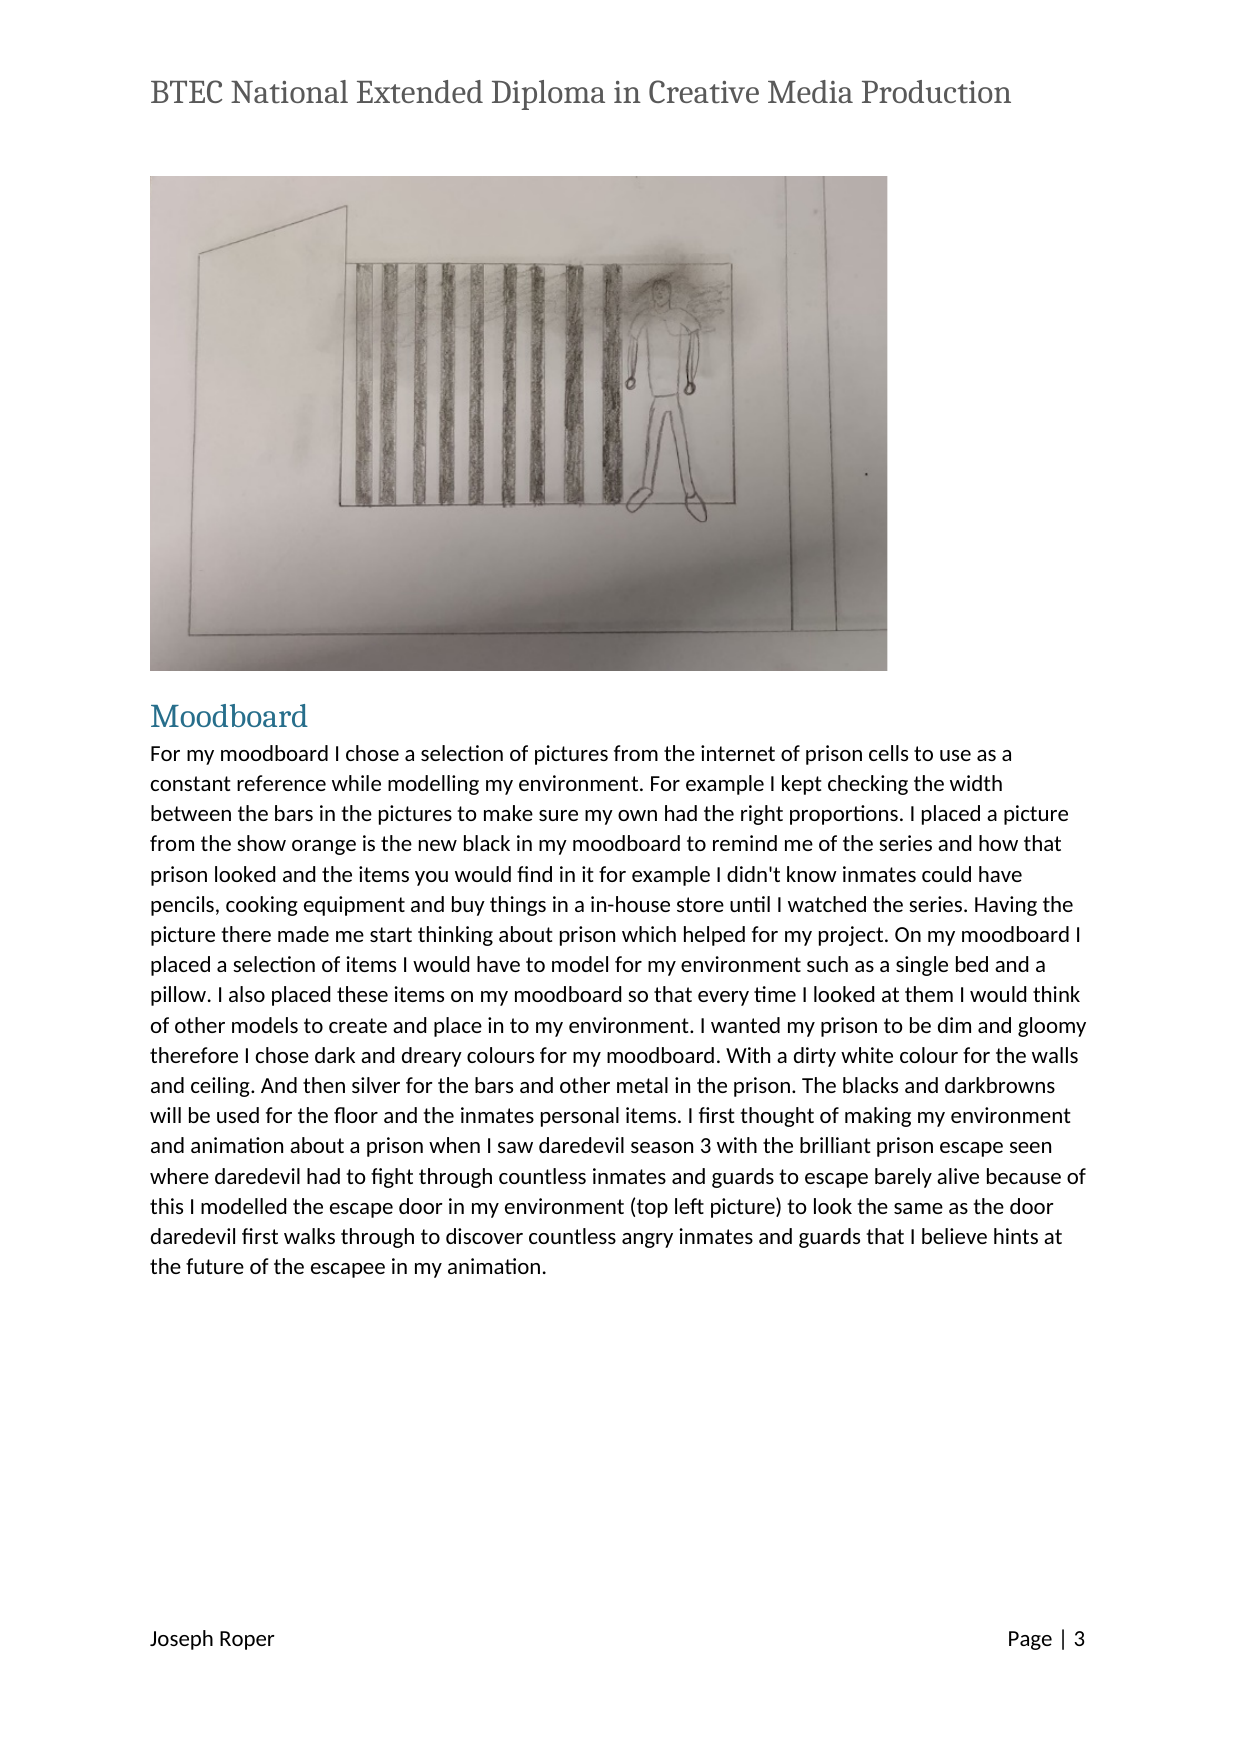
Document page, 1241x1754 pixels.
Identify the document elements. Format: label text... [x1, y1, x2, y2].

subtitle Moodboard [150, 698, 1090, 736]
text For my moodboard I chose a selection of pictures from the internet of prison cells to use as a constant reference while modelling my environment. For example I kept checking the width between the bars in the pictures to make sure my own had the right proportions. I placed a picture from the show orange is the new black in my moodboard to remind me of the series and how that prison looked and the items you would find in it for example I didn't know inmates could have pencils, cooking equipment and buy things in a in-house store until I watched the series. Having the picture there made me start thinking about prison which helped for my project. On my moodboard I placed a selection of items I would have to model for my environment such as a single bed and a pillow. I also placed these items on my moodboard so that every time I looked at them I would think of other models to create and place in to my environment. I wanted my prison to be dim and gloomy therefore I chose dark and dreary colours for my moodboard. With a dirty white colour for the walls and ceiling. And then silver for the bars and other metal in the prison. The blacks and darkbrowns will be used for the floor and the inmates personal items. I first thought of making my environment and animation about a prison when I saw daredevil season 3 with the brilliant prison escape seen where daredevil had to fight through countless inmates and guards to escape barely alive because of this I modelled the escape door in my environment (top left picture) to look the same as the door daredevil first walks through to discover countless angry inmates and guards that I believe hints at the future of the escapee in my animation. [150, 739, 1090, 1281]
picture [150, 176, 888, 671]
